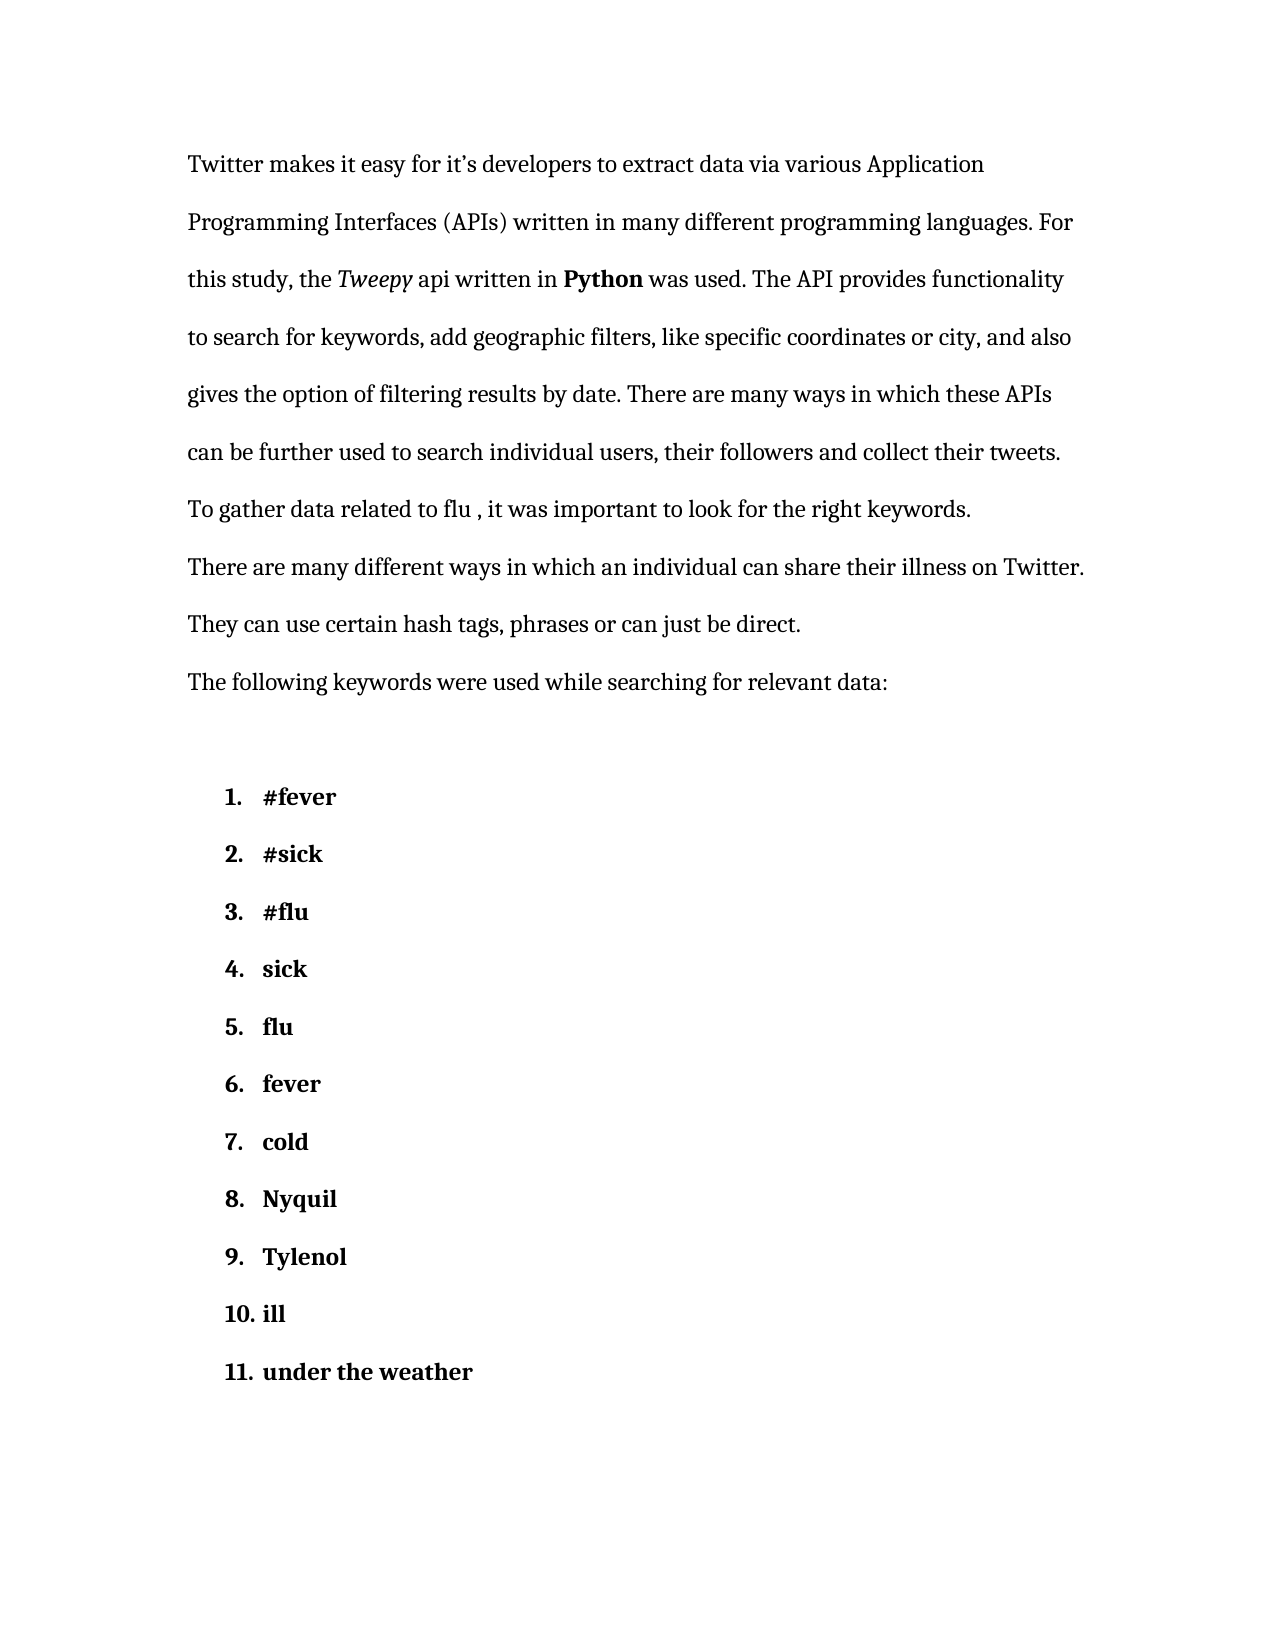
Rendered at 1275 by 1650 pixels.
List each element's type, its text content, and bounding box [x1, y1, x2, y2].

list flu [225, 1012, 1087, 1041]
list Tylenol [225, 1242, 1087, 1271]
text Twitter makes it easy for it’s developers to extract data via various Application Programming Interfaces (APIs) written in many different programming languages. For this study, the Tweepy api written in Python was used. The API provides functionality to search for keywords, add geographic filters, like specific coordinates or city, and also gives the option of filtering results by date. There are many ways in which these APIs can be further used to search individual users, their followers and collect their tweets. [187, 150, 1087, 466]
text To gather data related to flu , it was important to look for the right keywords. [187, 495, 1087, 524]
list fever [225, 1070, 1087, 1099]
text There are many different ways in which an individual can share their illness on Twitter. They can use certain hash tags, phrases or can just be direct. [187, 552, 1087, 639]
text The following keywords were used while searching for relevant data: [187, 667, 1087, 696]
list under the weather [225, 1357, 1087, 1386]
list #fever [225, 782, 1087, 811]
list ill [225, 1300, 1087, 1329]
list #flu [225, 897, 1087, 926]
list #sick [225, 840, 1087, 869]
list sick [225, 955, 1087, 984]
list Nyquil [225, 1185, 1087, 1214]
list cold [225, 1127, 1087, 1156]
